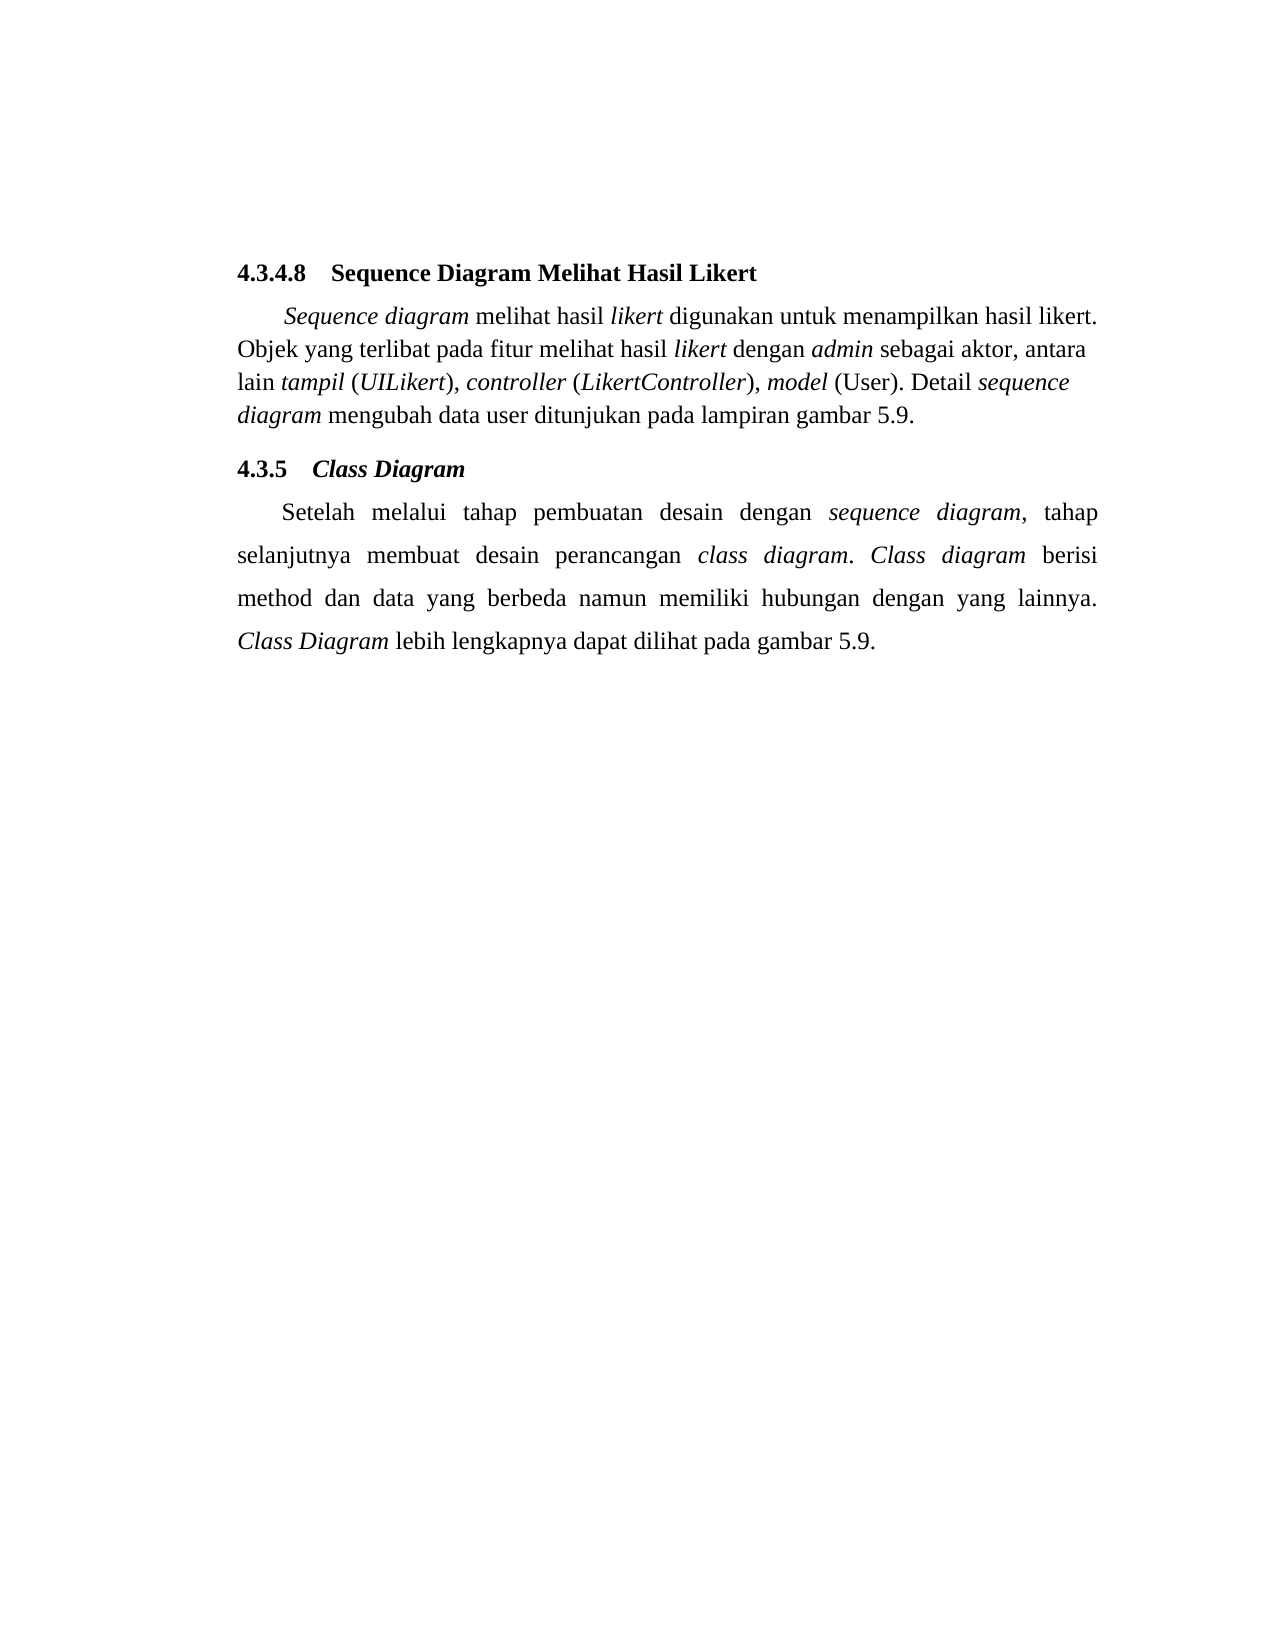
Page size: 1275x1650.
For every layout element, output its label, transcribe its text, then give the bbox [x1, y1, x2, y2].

subtitle Class Diagram [237, 454, 1098, 483]
text Sequence diagram melihat hasil likert digunakan untuk menampilkan hasil likert. Objek yang terlibat pada fitur melihat hasil likert dengan admin sebagai aktor, antara lain tampil (UILikert), controller (LikertController), model (User). Detail sequence diagram mengubah data user ditunjukan pada lampiran gambar 5.9. [237, 301, 1098, 429]
subtitle 4.3.4.8 Sequence Diagram Melihat Hasil Likert [237, 258, 1098, 287]
text Setelah melalui tahap pembuatan desain dengan sequence diagram, tahap selanjutnya membuat desain perancangan class diagram. Class diagram berisi method dan data yang berbeda namun memiliki hubungan dengan yang lainnya. Class Diagram lebih lengkapnya dapat dilihat pada gambar 5.9. [237, 497, 1098, 655]
